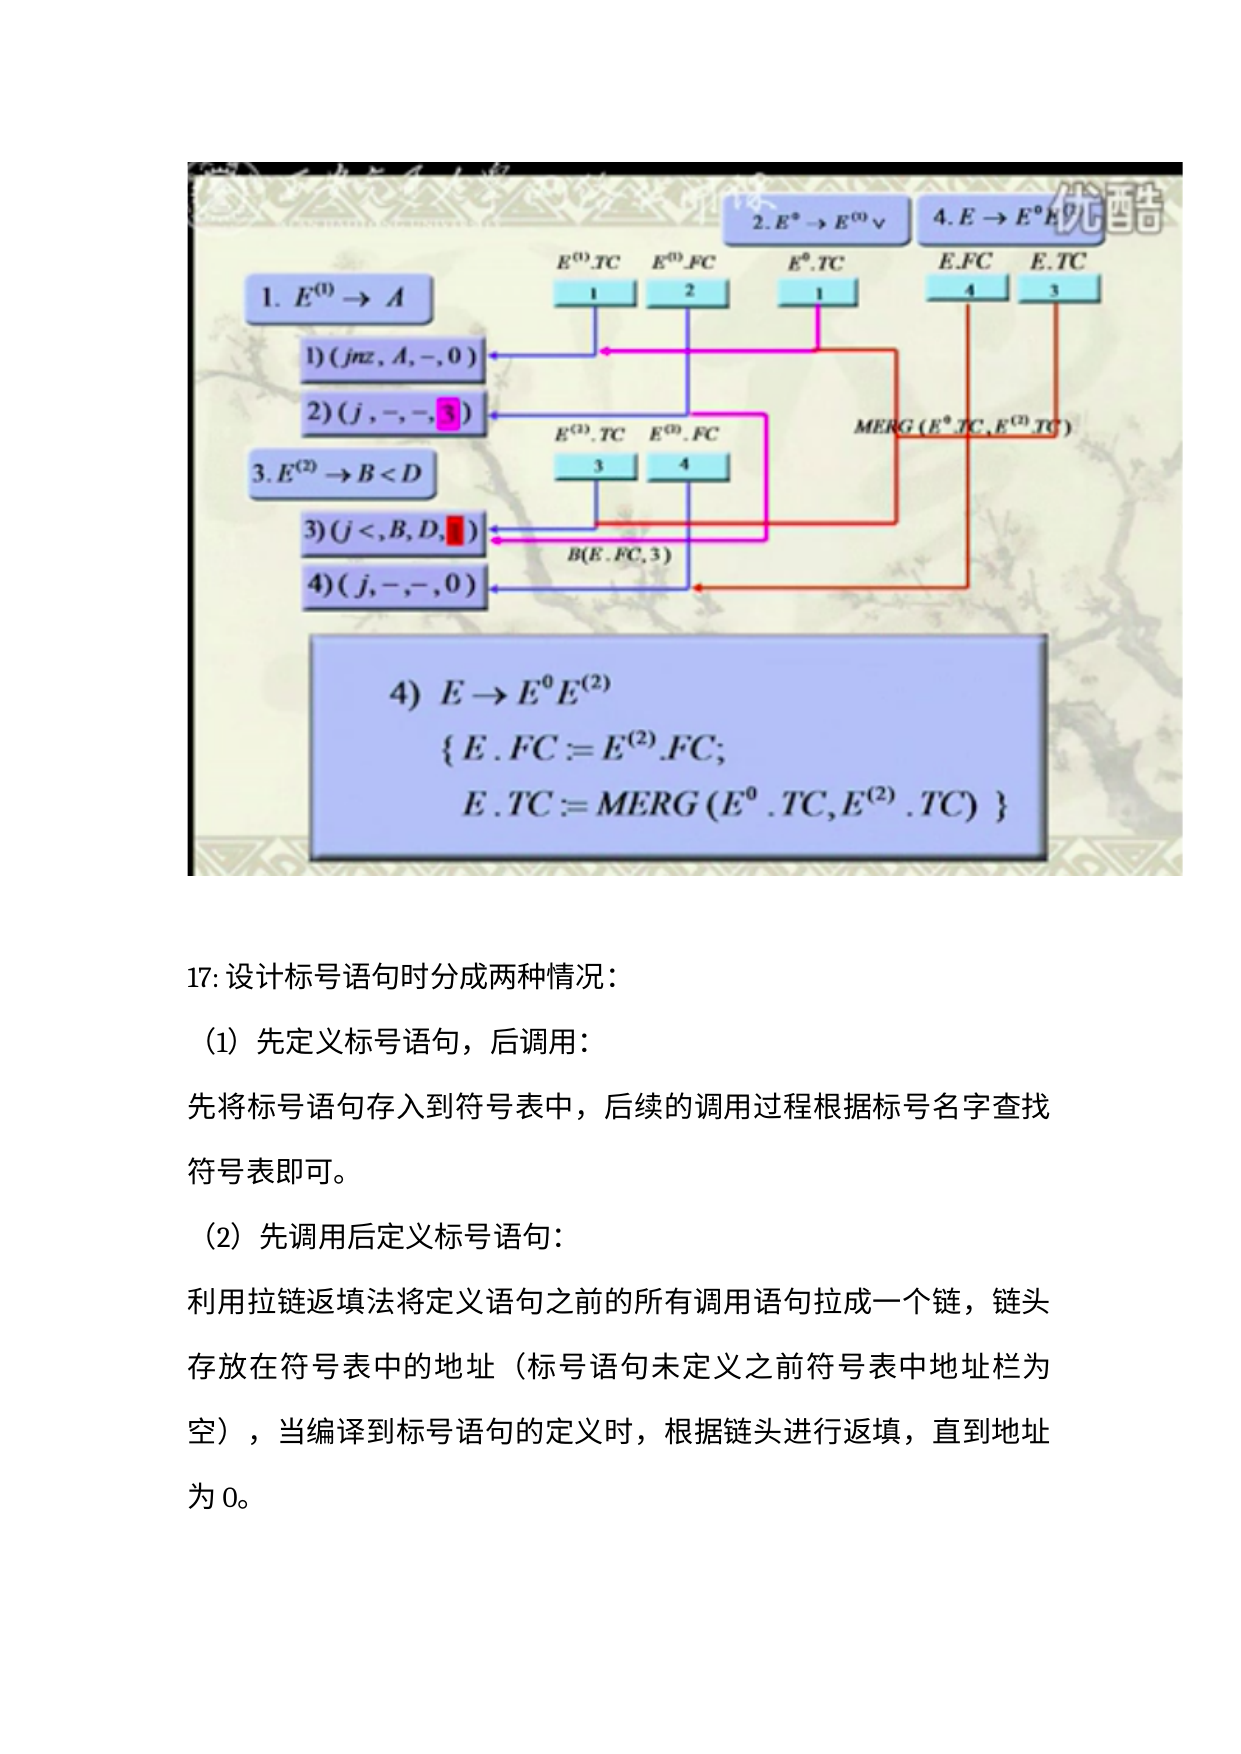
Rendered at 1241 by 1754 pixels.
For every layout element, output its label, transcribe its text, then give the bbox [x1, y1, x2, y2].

picture [187, 162, 1183, 876]
text （2）先调用后定义标号语句： [187, 1202, 1053, 1267]
text 利用拉链返填法将定义语句之前的所有调用语句拉成一个链，链头存放在符号表中的地址（标号语句未定义之前符号表中地址栏为空），当编译到标号语句的定义时，根据链头进行返填，直到地址为0。 [187, 1267, 1053, 1527]
text 先将标号语句存入到符号表中，后续的调用过程根据标号名字查找符号表即可。 [187, 1072, 1053, 1202]
text 17: 设计标号语句时分成两种情况： [187, 942, 1053, 1007]
text （1）先定义标号语句，后调用： [187, 1007, 1053, 1072]
